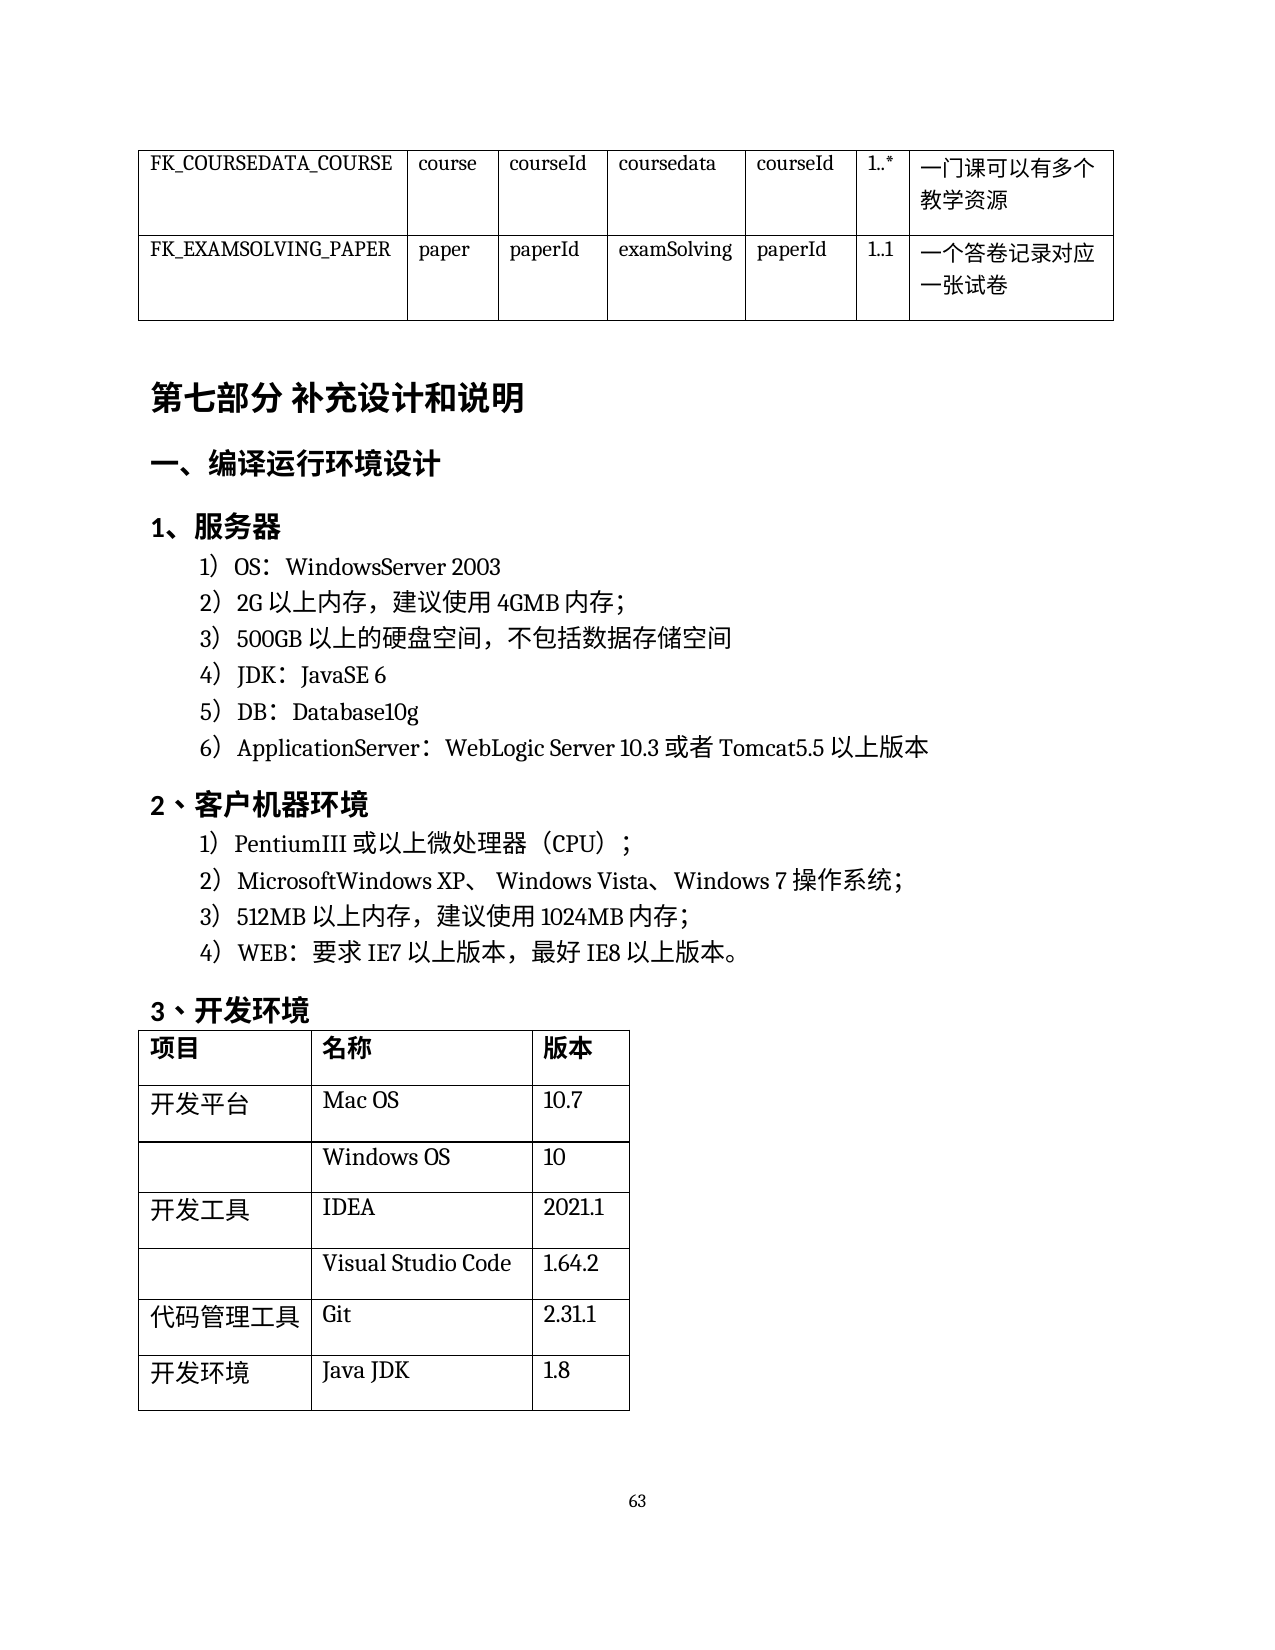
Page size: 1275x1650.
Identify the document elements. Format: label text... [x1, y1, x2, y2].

table_cell course [408, 151, 498, 235]
table_cell 1..1 [857, 236, 909, 320]
text 2）2G以上内存，建议使用4GMB内存； [150, 582, 1125, 618]
table_header 名称 [312, 1031, 532, 1085]
subtitle 一、编译运行环境设计 [150, 441, 1125, 483]
table_cell 1..* [857, 151, 909, 235]
table_cell 10 [533, 1143, 629, 1192]
text 1）OS：WindowsServer 2003 [150, 546, 1125, 582]
subtitle 第七部分 补充设计和说明 [150, 371, 1125, 420]
table_cell courseId [499, 151, 607, 235]
table_cell FK_EXAMSOLVING_PAPER [139, 236, 407, 320]
table_cell Windows OS [312, 1143, 532, 1192]
text 1）PentiumIII或以上微处理器（CPU）； [150, 824, 1125, 860]
table_cell courseId [746, 151, 856, 235]
subtitle 2、客户机器环境 [150, 784, 1125, 824]
table_cell 开发工具 [139, 1193, 311, 1248]
table_cell 一个答卷记录对应一张试卷 [910, 236, 1113, 320]
table_header 项目 [139, 1031, 311, 1085]
table_cell Mac OS [312, 1086, 532, 1141]
table_cell 代码管理工具 [139, 1300, 311, 1354]
table_cell FK_COURSEDATA_COURSE [139, 151, 407, 235]
text 4）WEB：要求IE7以上版本，最好IE8以上版本。 [150, 933, 1125, 969]
table_cell 开发平台 [139, 1086, 311, 1141]
table_cell 2021.1 [533, 1193, 629, 1248]
table_cell 1.64.2 [533, 1249, 629, 1298]
table_cell 一门课可以有多个教学资源 [910, 151, 1113, 235]
table_header 版本 [533, 1031, 629, 1085]
text 6）ApplicationServer：WebLogic Server 10.3或者Tomcat5.5以上版本 [150, 727, 1125, 763]
table_cell Visual Studio Code [312, 1249, 532, 1298]
table_cell coursedata [608, 151, 745, 235]
table_cell examSolving [608, 236, 745, 320]
table_cell 10.7 [533, 1086, 629, 1141]
table_cell 开发环境 [139, 1356, 311, 1410]
table_cell paper [408, 236, 498, 320]
subtitle 1、服务器 [150, 504, 1125, 546]
text 5）DB：Database10g [150, 691, 1125, 727]
text 4）JDK：JavaSE 6 [150, 655, 1125, 691]
table_cell [139, 1249, 311, 1298]
text 2）MicrosoftWindows XP、 Windows Vista、Windows 7操作系统； [150, 860, 1125, 896]
subtitle 3、开发环境 [150, 990, 1125, 1029]
table_cell 2.31.1 [533, 1300, 629, 1354]
table_cell IDEA [312, 1193, 532, 1248]
text 3）512MB以上内存，建议使用1024MB内存； [150, 896, 1125, 933]
table_cell [139, 1143, 311, 1192]
table_cell paperId [499, 236, 607, 320]
table_cell 1.8 [533, 1356, 629, 1410]
table_cell paperId [746, 236, 856, 320]
table_cell Java JDK [312, 1356, 532, 1410]
table_cell Git [312, 1300, 532, 1354]
text 3）500GB以上的硬盘空间，不包括数据存储空间 [150, 618, 1125, 655]
